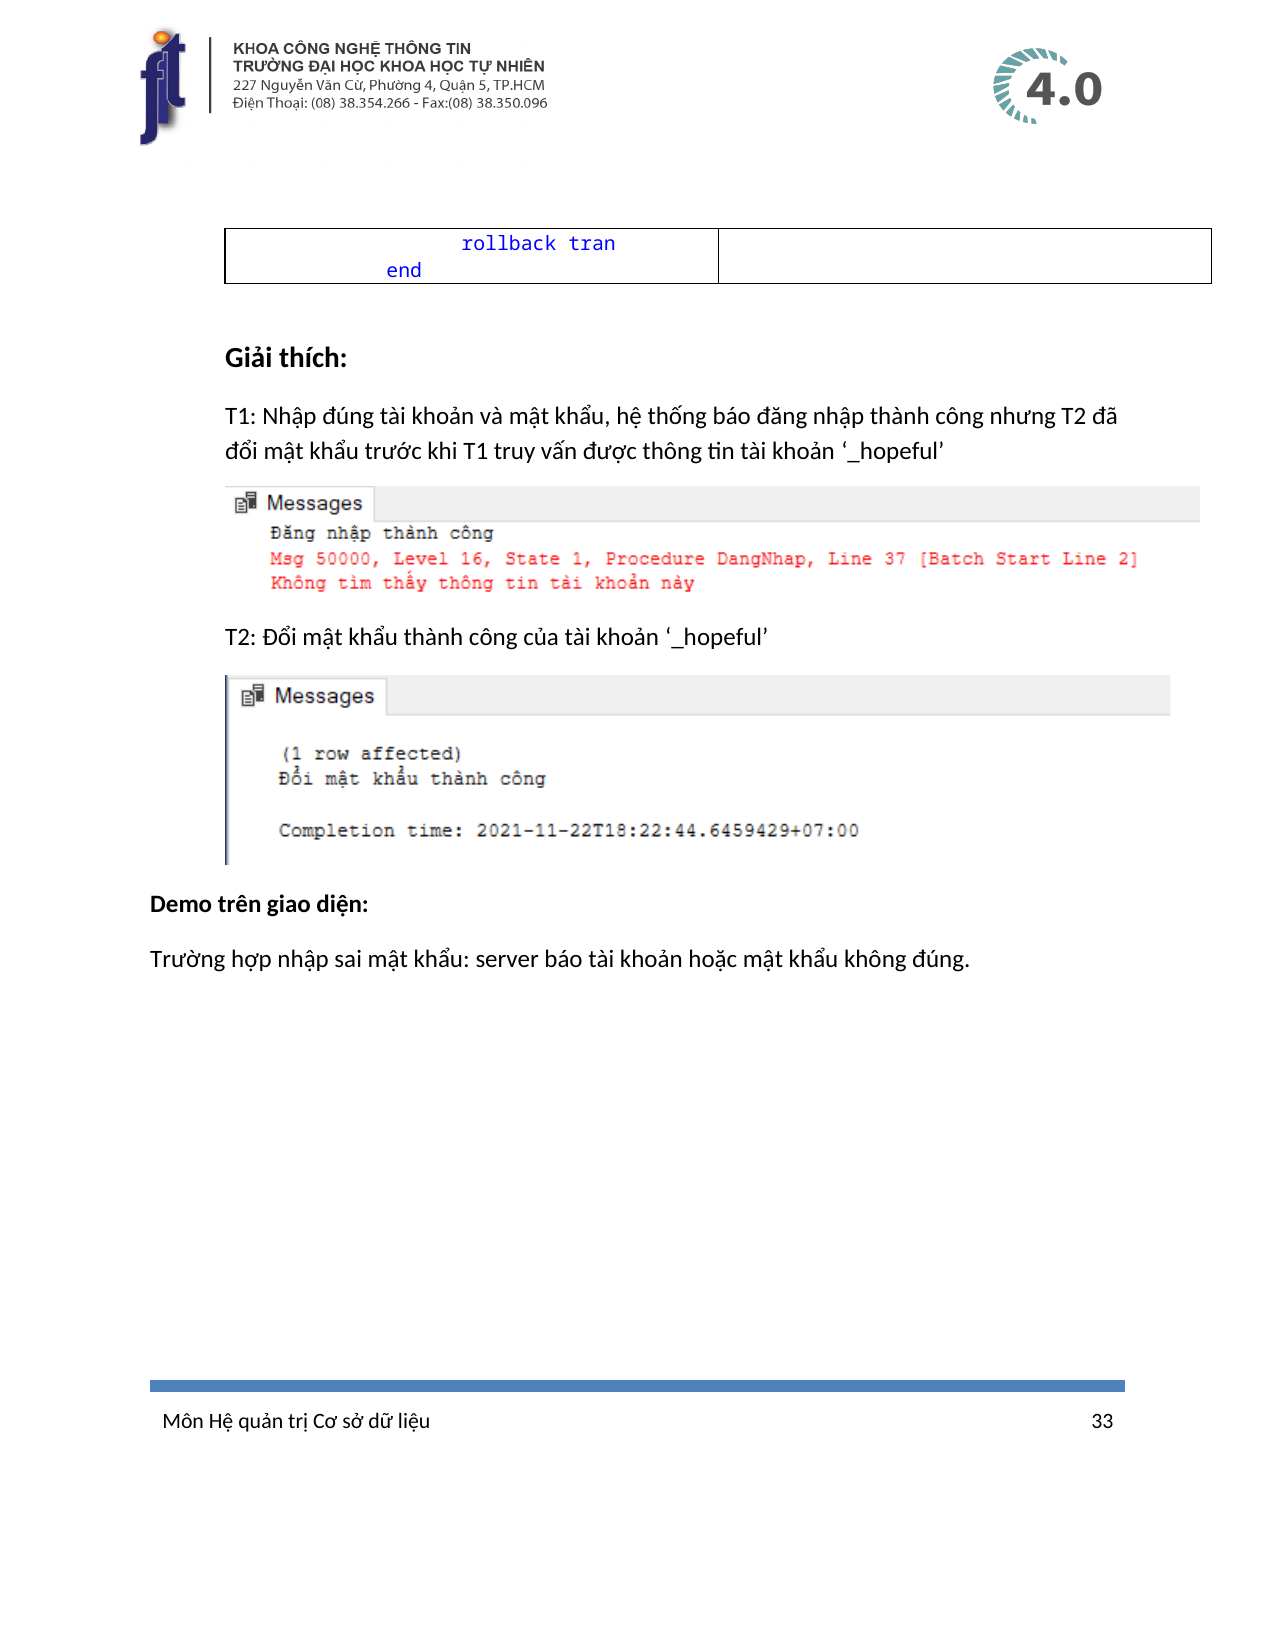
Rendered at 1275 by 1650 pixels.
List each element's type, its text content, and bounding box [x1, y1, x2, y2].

picture [985, 41, 1108, 127]
text Demo trên giao diện: [150, 888, 1125, 918]
picture [117, 21, 580, 167]
picture [225, 675, 1171, 865]
table_cell [719, 229, 1211, 283]
picture [225, 486, 1200, 598]
text T2: Đổi mật khẩu thành công của tài khoản ‘_hopeful’ [225, 621, 1125, 651]
text Giải thích: [225, 339, 1125, 374]
text T1: Nhập đúng tài khoản và mật khẩu, hệ thống báo đăng nhập thành công nhưng T2 đã đổi mật khẩu trước khi T1 truy vấn được thông tin tài khoản ‘_hopeful’ [225, 400, 1125, 465]
text Trường hợp nhập sai mật khẩu: server báo tài khoản hoặc mật khẩu không đúng. [150, 943, 1125, 973]
